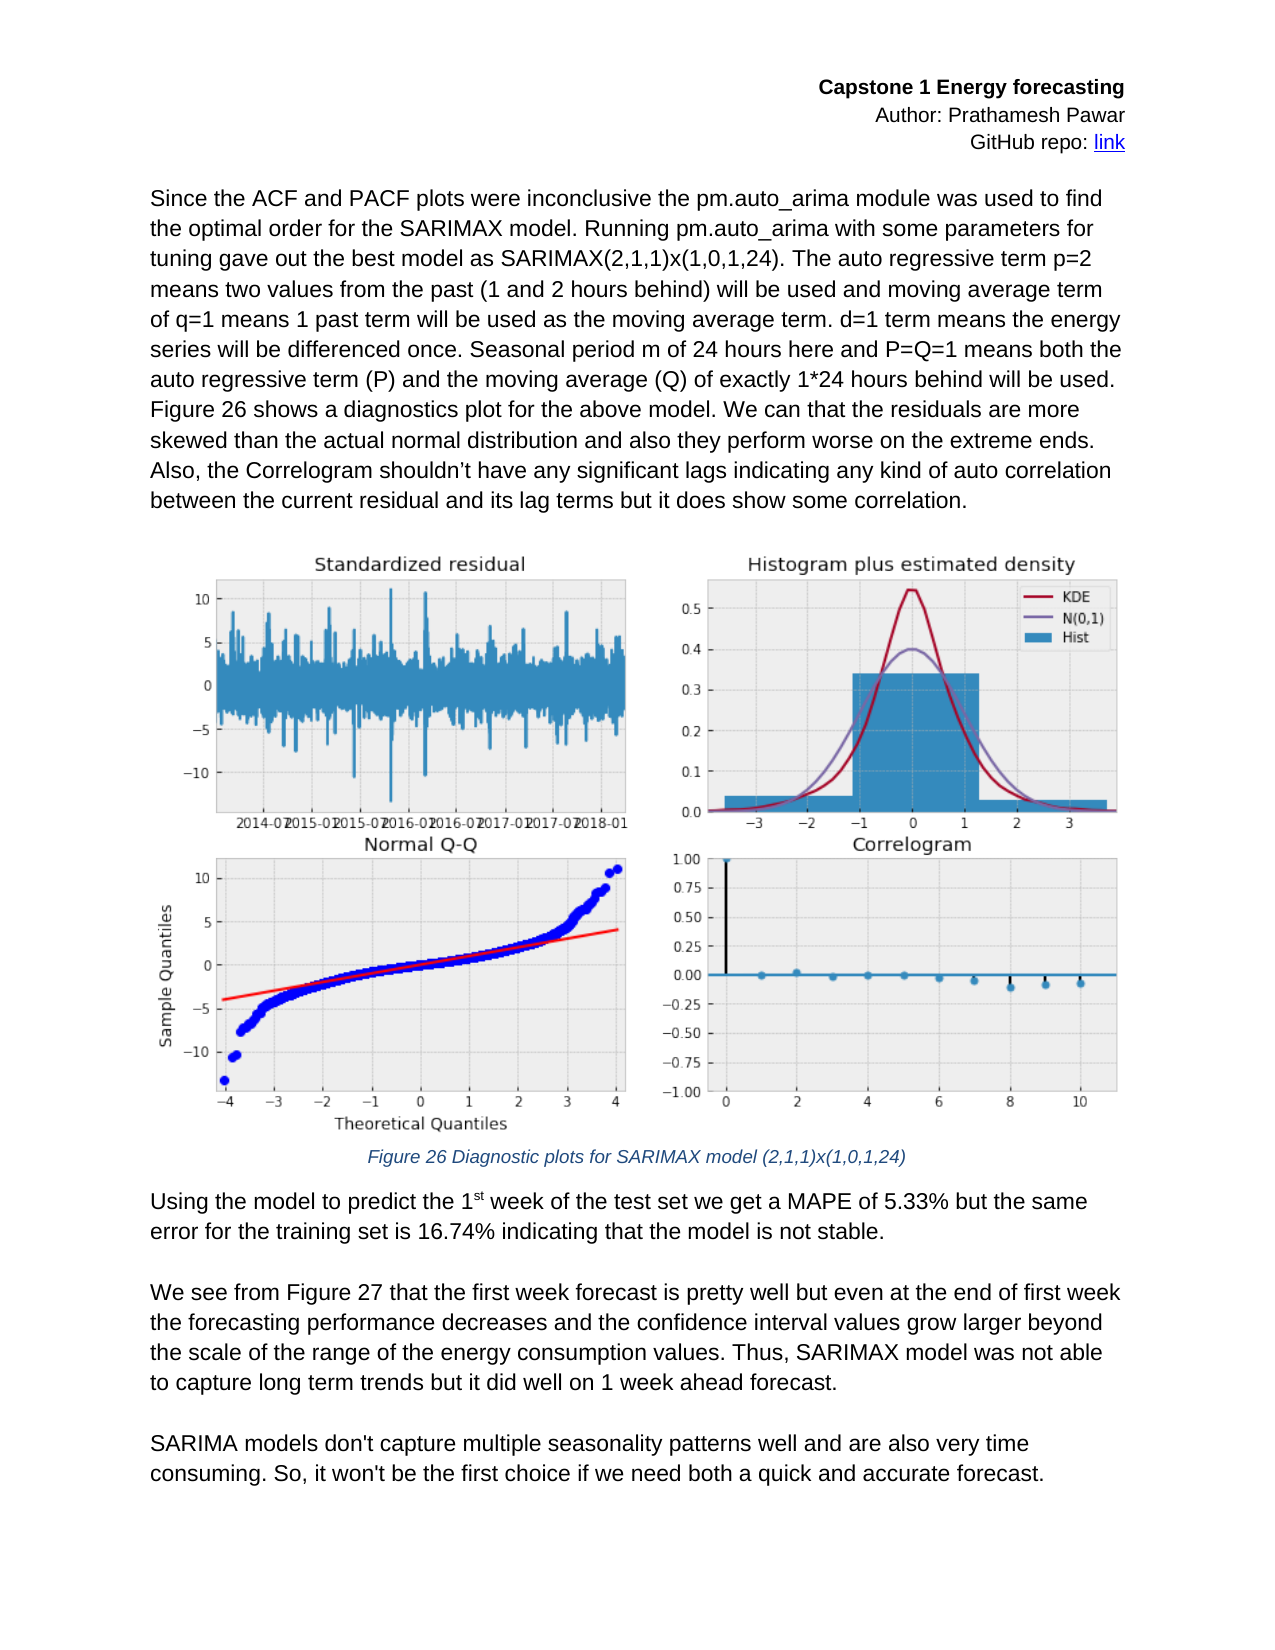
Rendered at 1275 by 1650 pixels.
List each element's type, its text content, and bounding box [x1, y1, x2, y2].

picture [150, 547, 1125, 1142]
text Since the ACF and PACF plots were inconclusive the pm.auto_arima module was used to find the optimal order for the SARIMAX model. Running pm.auto_arima with some parameters for tuning gave out the best model as SARIMAX(2,1,1)x(1,0,1,24). The auto regressive term p=2 means two values from the past (1 and 2 hours behind) will be used and moving average term of q=1 means 1 past term will be used as the moving average term. d=1 term means the energy series will be differenced once. Seasonal period m of 24 hours here and P=Q=1 means both the auto regressive term (P) and the moving average (Q) of exactly 1*24 hours behind will be used. [150, 185, 1125, 393]
text We see from Figure 27 that the first week forecast is pretty well but even at the end of first week the forecasting performance decreases and the confidence interval values grow larger beyond the scale of the range of the energy consumption values. Thus, SARIMAX model was not able to capture long term trends but it did well on 1 week ahead forecast. [150, 1279, 1125, 1396]
text Using the model to predict the 1st week of the test set we get a MAPE of 5.33% but the same error for the training set is 16.74% indicating that the model is not stable. [150, 1188, 1125, 1245]
text Figure Diagnostic plots for SARIMAX model (2,1,1)x(1,0,1,24) [150, 1146, 1125, 1167]
text Figure 26 shows a diagnostics plot for the above model. We can that the residuals are more skewed than the actual normal distribution and also they perform worse on the extreme ends. Also, the Correlogram shouldn’t have any significant lags indicating any kind of auto correlation between the current residual and its lag terms but it does show some correlation. [150, 396, 1125, 513]
text SARIMA models don't capture multiple seasonality patterns well and are also very time consuming. So, it won't be the first choice if we need both a quick and accurate forecast. [150, 1430, 1125, 1486]
